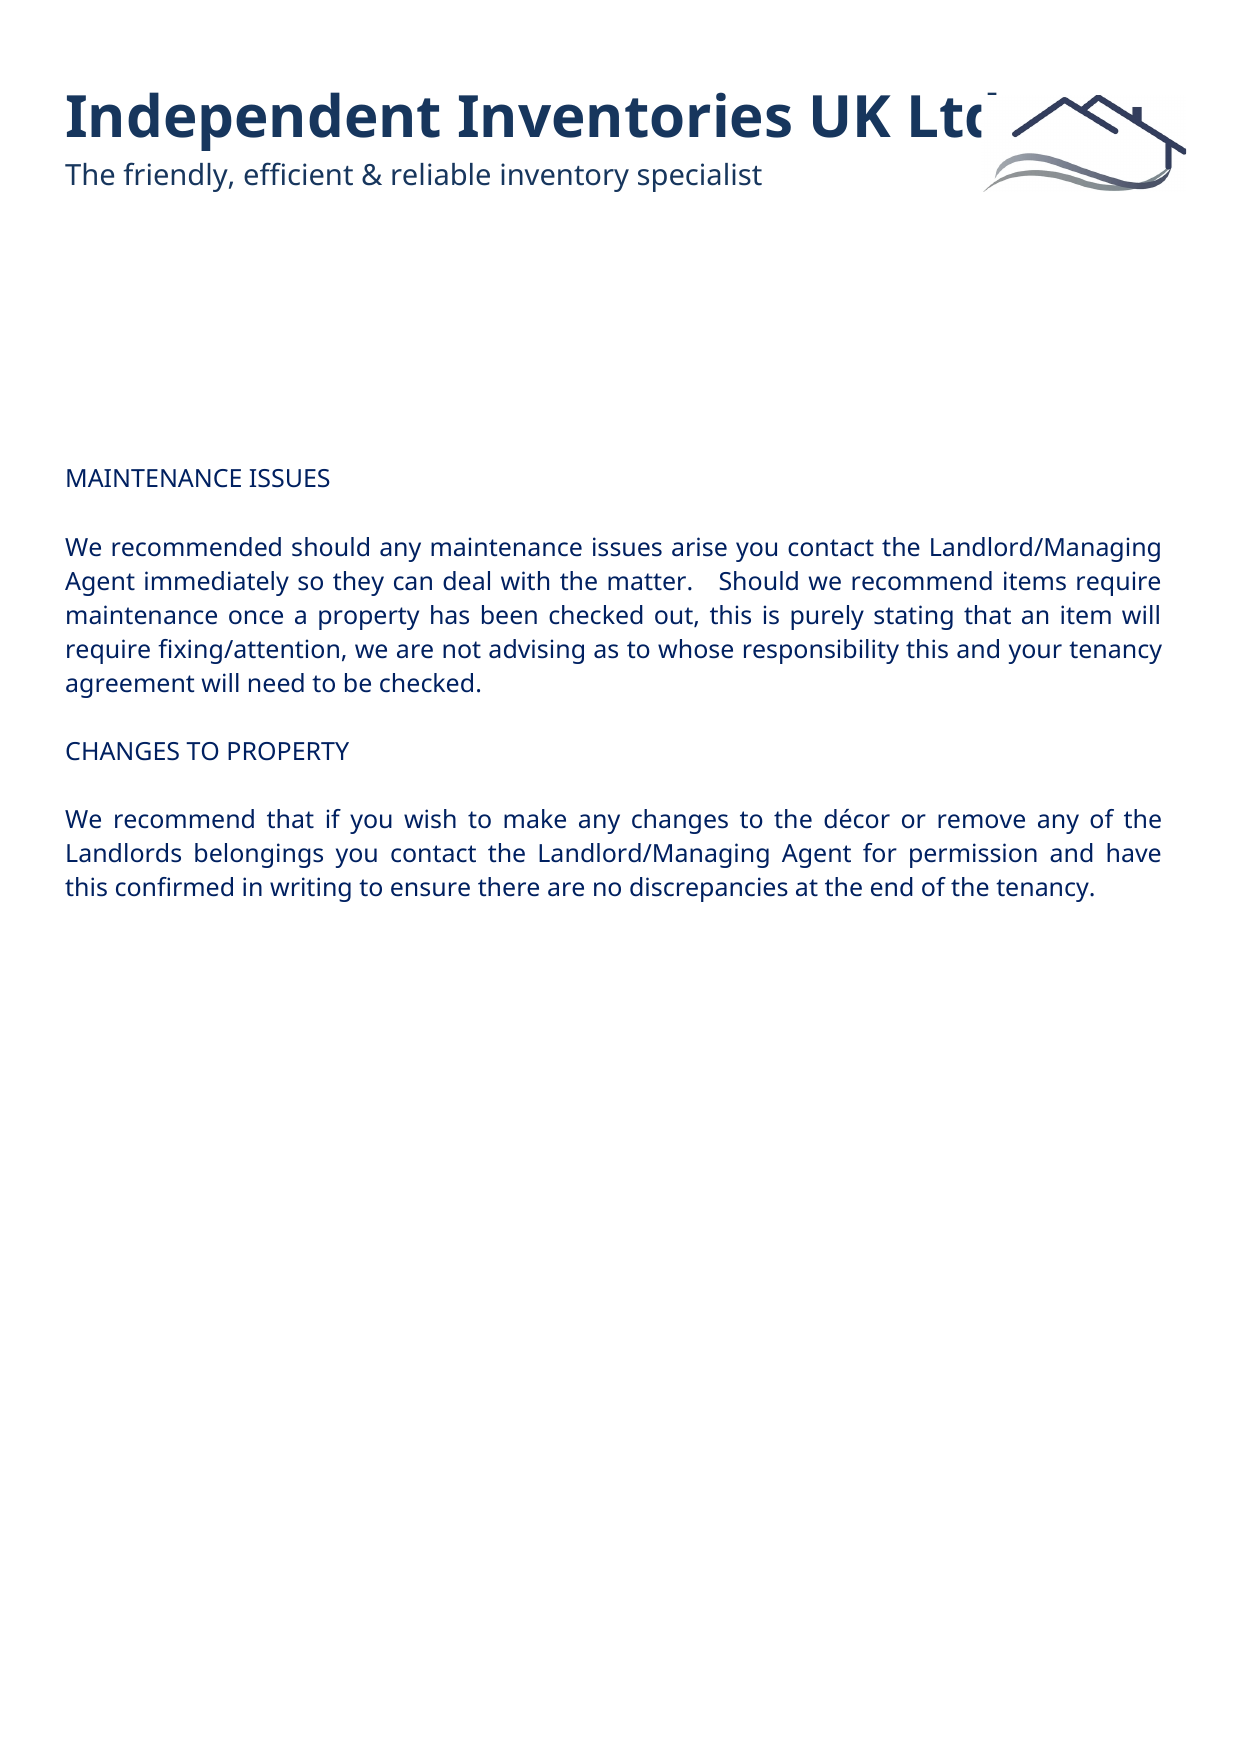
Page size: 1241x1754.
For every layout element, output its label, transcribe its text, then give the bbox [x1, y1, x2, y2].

title MAINTENANCE ISSUES [65, 461, 1163, 495]
title We recommended should any maintenance issues arise you contact the Landlord/Managing Agent immediately so they can deal with the matter. Should we recommend items require maintenance once a property has been checked out, this is purely stating that an item will require fixing/attention, we are not advising as to whose responsibility this and your tenancy agreement will need to be checked. [65, 529, 1163, 699]
title CHANGES TO PROPERTY [65, 733, 1163, 768]
title We recommend that if you wish to make any changes to the décor or remove any of the Landlords belongings you contact the Landlord/Managing Agent for permission and have this confirmed in writing to ensure there are no discrepancies at the end of the tenancy. [65, 802, 1163, 904]
picture [981, 95, 1187, 192]
